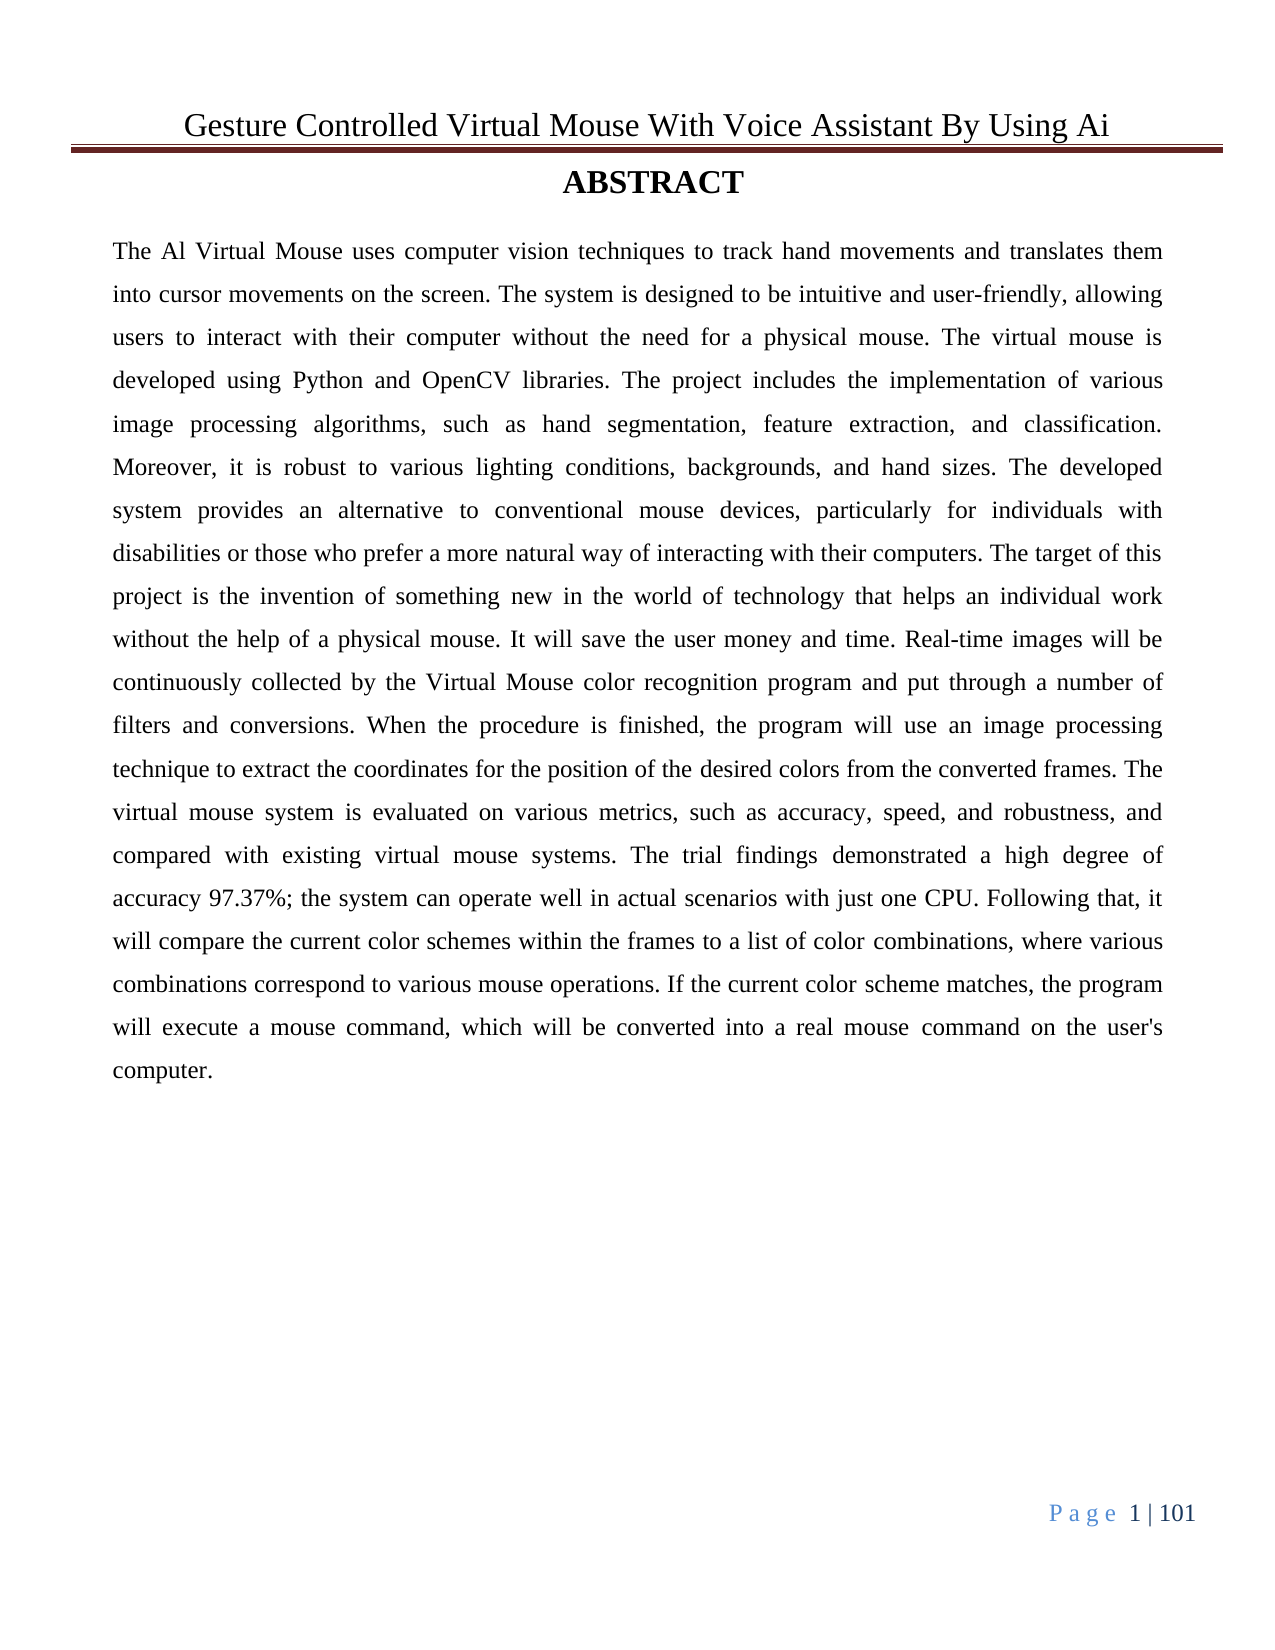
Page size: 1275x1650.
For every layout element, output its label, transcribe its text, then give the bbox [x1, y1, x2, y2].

subtitle ABSTRACT [186, 162, 1120, 201]
text The Al Virtual Mouse uses computer vision techniques to track hand movements and translates them into cursor movements on the screen. The system is designed to be intuitive and user-friendly, allowing users to interact with their computer without the need for a physical mouse. The virtual mouse is developed using Python and OpenCV libraries. The project includes the implementation of various image processing algorithms, such as hand segmentation, feature extraction, and classification. Moreover, it is robust to various lighting conditions, backgrounds, and hand sizes. The developed system provides an alternative to conventional mouse devices, particularly for individuals with disabilities or those who prefer a more natural way of interacting with their computers. The target of this project is the invention of something new in the world of technology that helps an individual work without the help of a physical mouse. It will save the user money and time. Real-time images will be continuously collected by the Virtual Mouse color recognition program and put through a number of filters and conversions. When the procedure is finished, the program will use an image processing technique to extract the coordinates for the position of the desired colors from the converted frames. The virtual mouse system is evaluated on various metrics, such as accuracy, speed, and robustness, and compared with existing virtual mouse systems. The trial findings demonstrated a high degree of accuracy 97.37%; the system can operate well in actual scenarios with just one CPU. Following that, it will compare the current color schemes within the frames to a list of color combinations, where various combinations correspond to various mouse operations. If the current color scheme matches, the program will execute a mouse command, which will be converted into a real mouse command on the user's computer. [112, 236, 1163, 1084]
